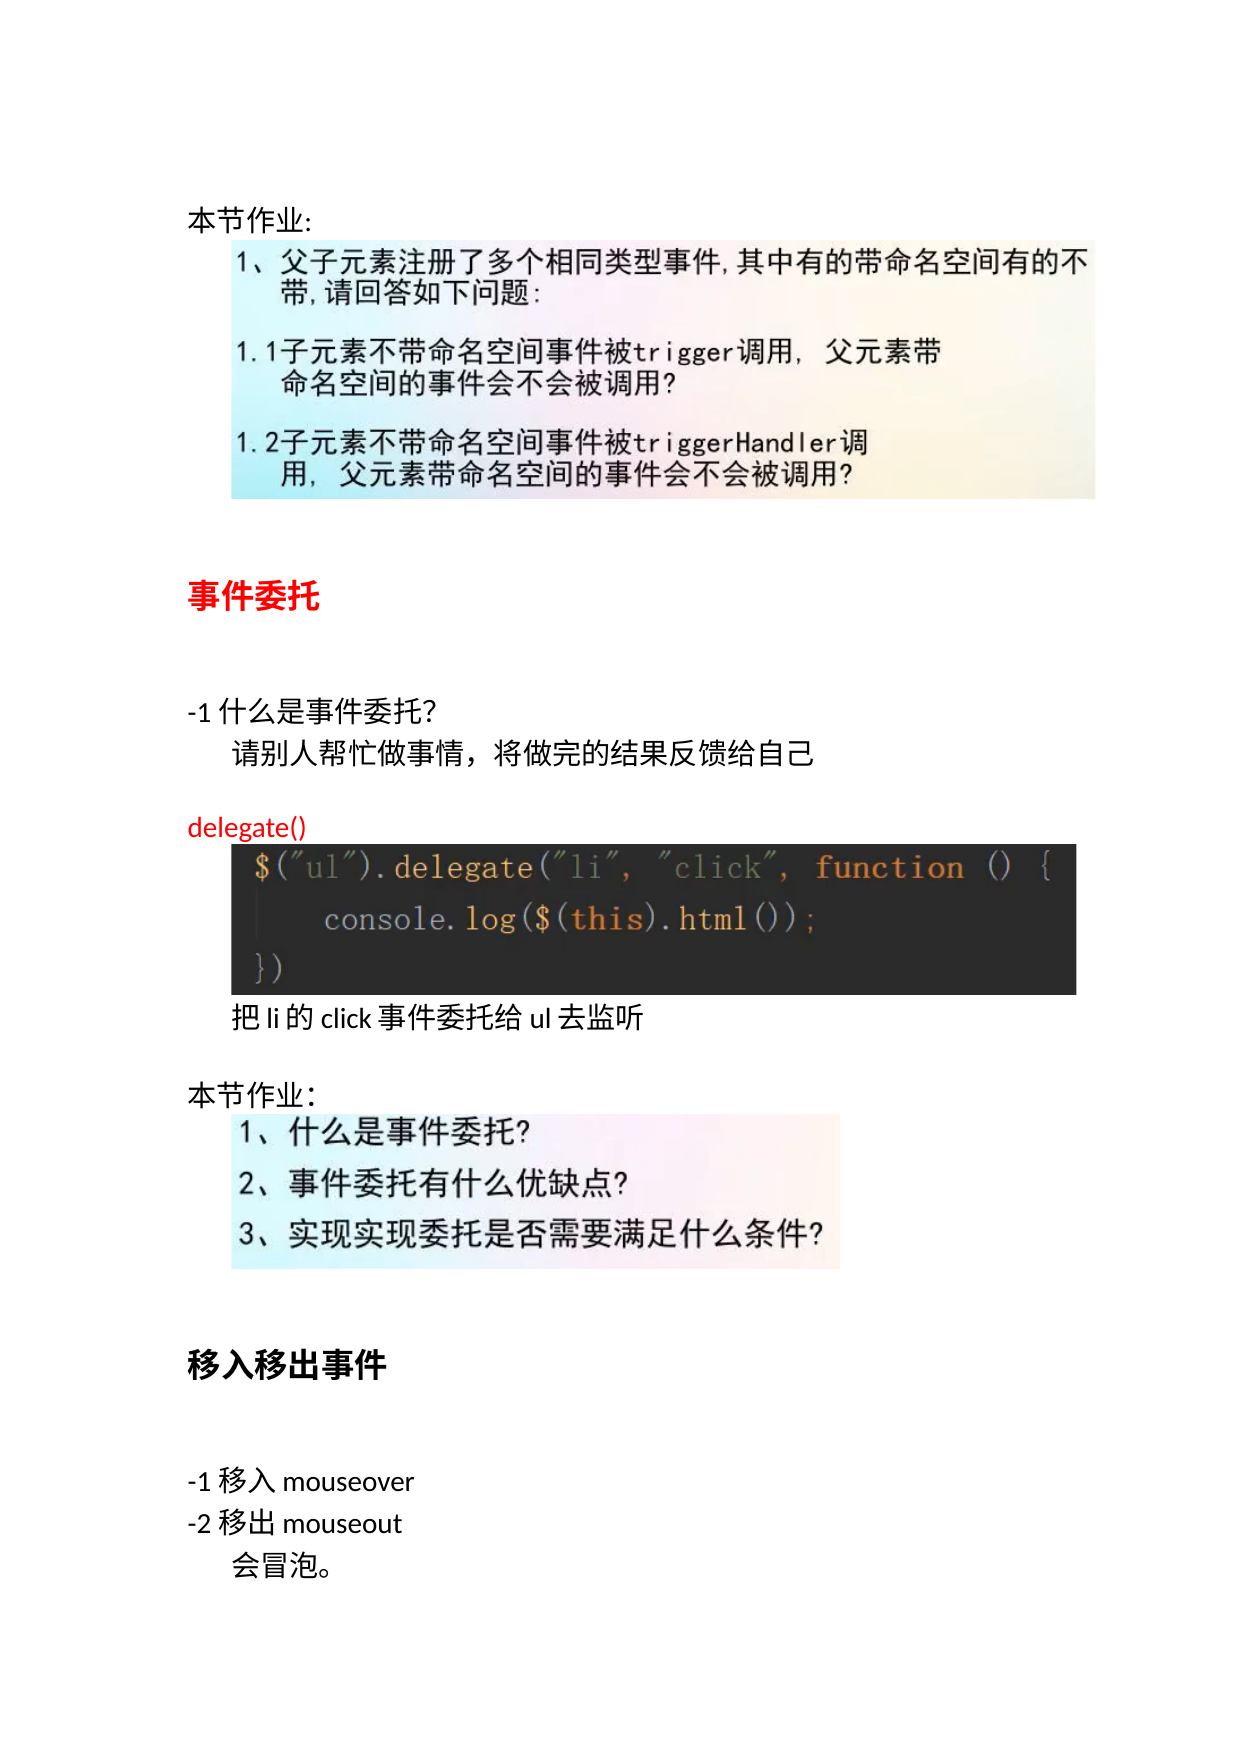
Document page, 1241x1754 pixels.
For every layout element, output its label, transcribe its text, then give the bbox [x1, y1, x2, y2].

text 本节作业： [187, 1072, 1053, 1114]
text -1 移入mouseover [187, 1458, 1053, 1500]
text 本节作业: [187, 198, 1053, 240]
subtitle 移入移出事件 [187, 1331, 1053, 1396]
text 把li的click事件委托给ul去监听 [187, 994, 1053, 1037]
subtitle 事件委托 [187, 562, 1053, 627]
text -2 移出mouseout [187, 1500, 1053, 1542]
picture [231, 1114, 840, 1269]
picture [231, 844, 1077, 995]
picture [231, 240, 1096, 499]
text 会冒泡。 [187, 1542, 1053, 1584]
text -1 什么是事件委托？ [187, 688, 1053, 731]
text delegate() [187, 809, 1053, 844]
text 请别人帮忙做事情，将做完的结果反馈给自己 [187, 731, 1053, 773]
